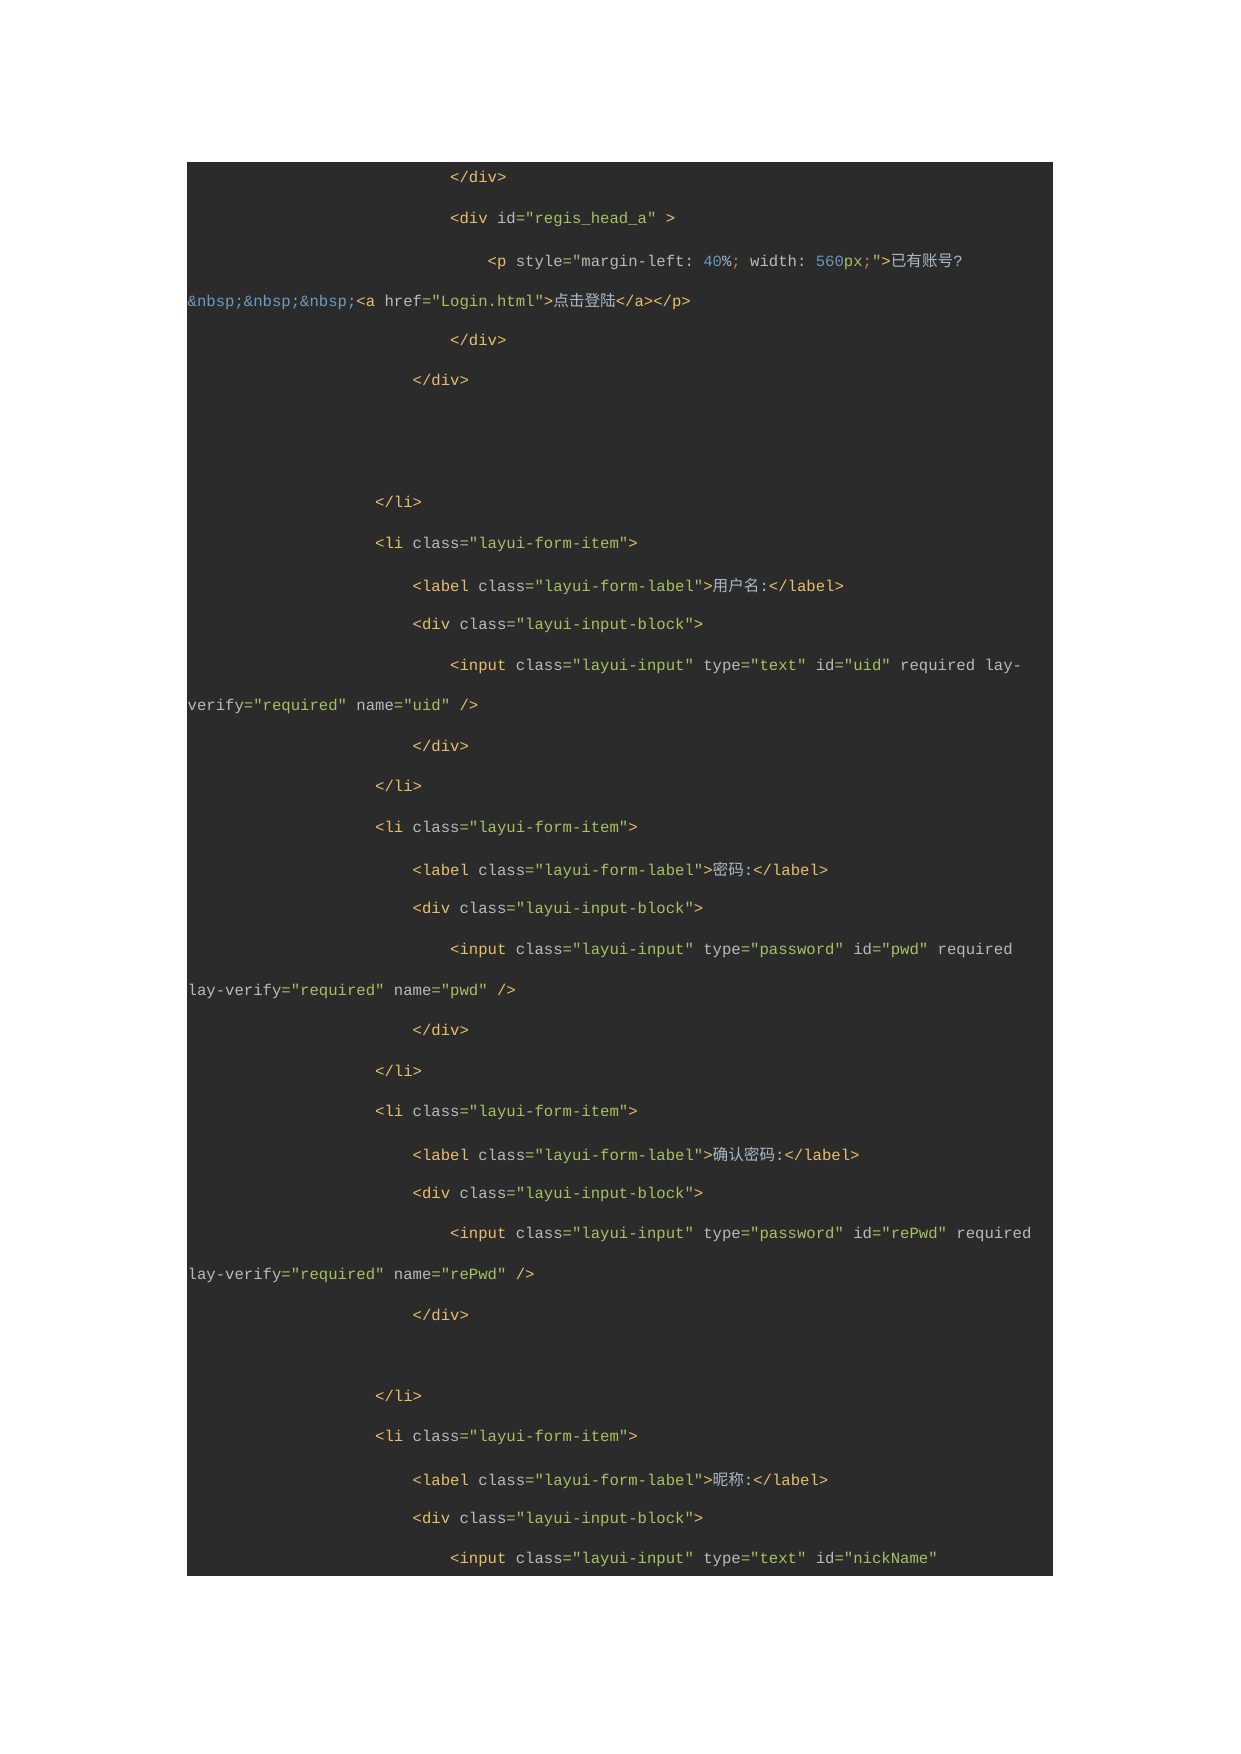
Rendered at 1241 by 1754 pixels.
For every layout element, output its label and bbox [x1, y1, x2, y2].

text [187, 162, 1053, 1576]
